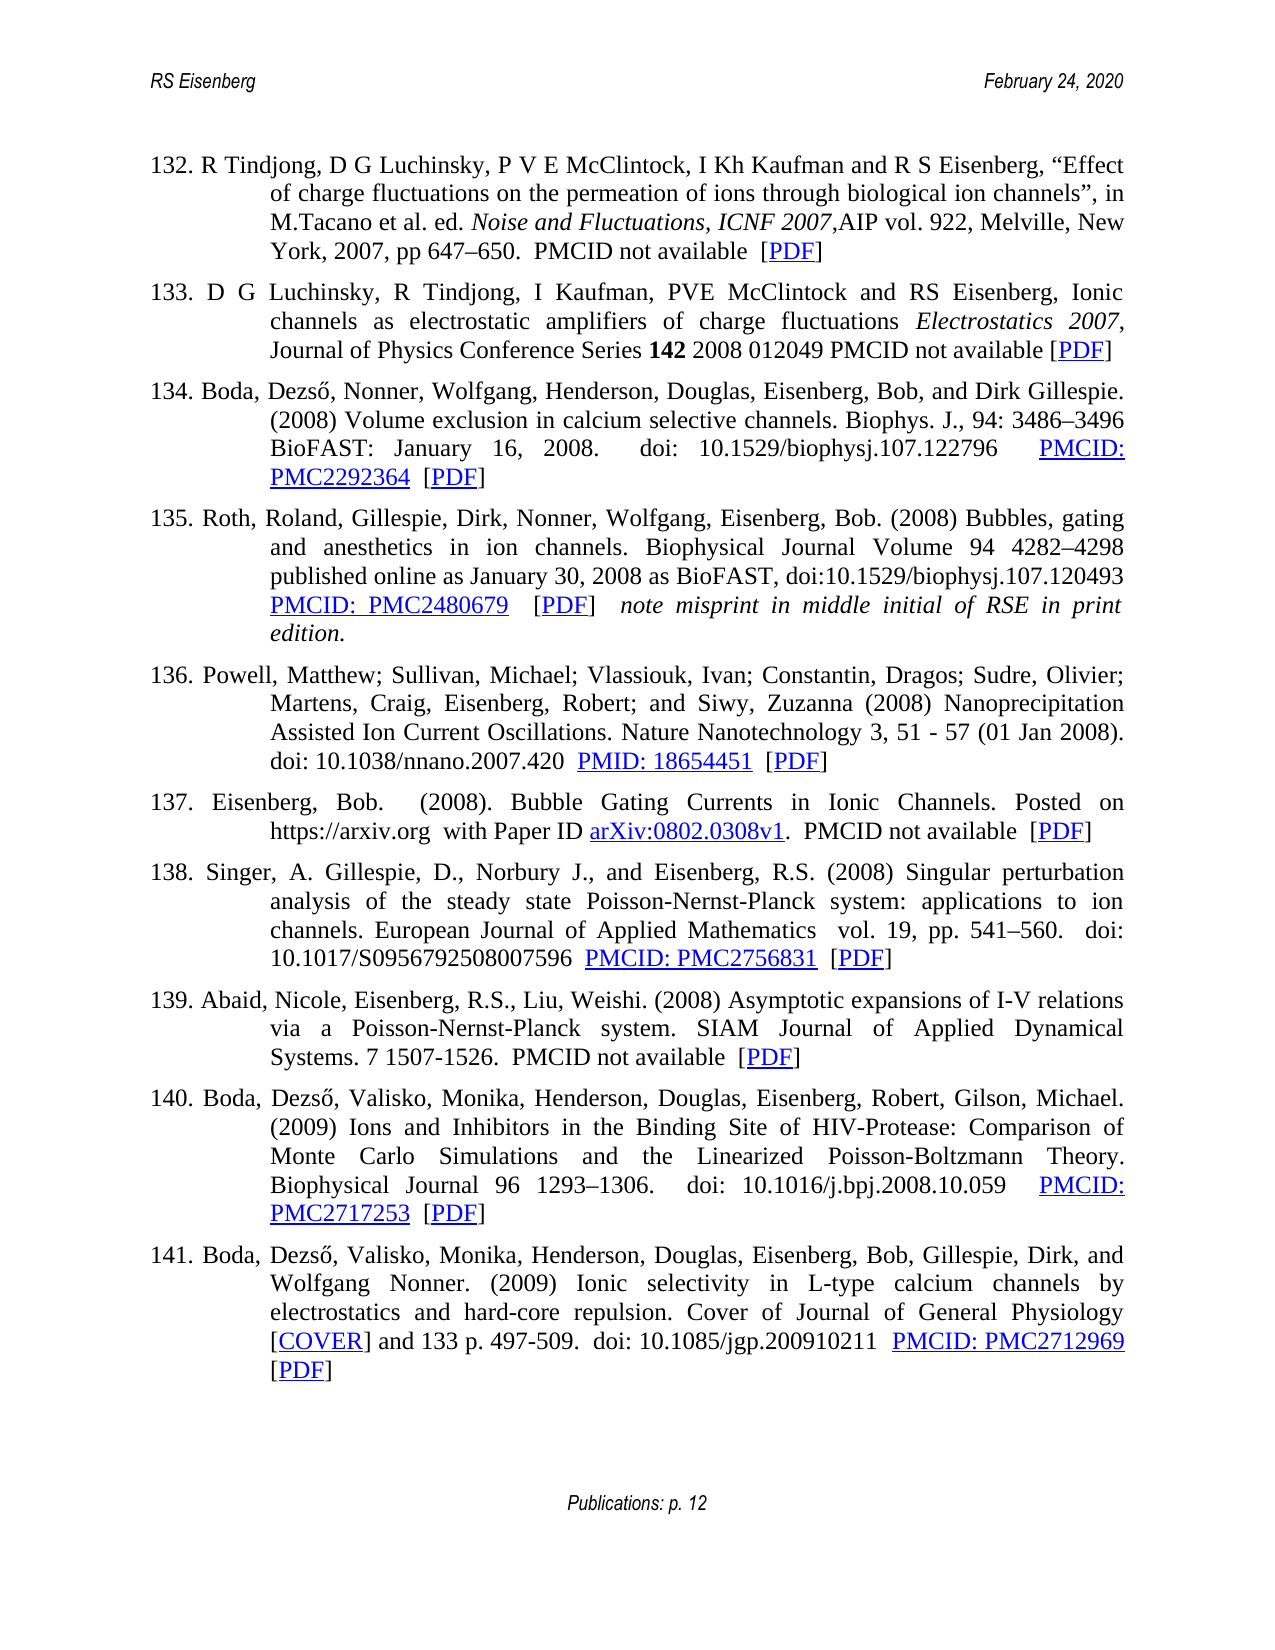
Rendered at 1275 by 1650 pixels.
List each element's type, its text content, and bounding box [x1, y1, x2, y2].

text 138. Singer, A. Gillespie, D., Norbury J., and Eisenberg, R.S. (2008) Singular perturbation analysis of the steady state Poisson-Nernst-Planck system: applications to ion channels. European Journal of Applied Mathematics vol. 19, pp. 541–560. doi: 10.1017/S0956792508007596 PMCID: PMC2756831 [PDF] [150, 857, 1125, 972]
text 133. D G Luchinsky, R Tindjong, I Kaufman, PVE McClintock and RS Eisenberg, Ionic channels as electrostatic amplifiers of charge fluctuations Electrostatics 2007, Journal of Physics Conference Series 142 2008 012049 PMCID not available [PDF] [150, 277, 1125, 363]
text 135. Roth, Roland, Gillespie, Dirk, Nonner, Wolfgang, Eisenberg, Bob. (2008) Bubbles, gating and anesthetics in ion channels. Biophysical Journal Volume 94 4282–4298 published online as January 30, 2008 as BioFAST, doi:10.1529/biophysj.107.120493 PMCID: PMC2480679 [PDF] note misprint in middle initial of RSE in print edition. [150, 503, 1125, 647]
text 137. Eisenberg, Bob. (2008). Bubble Gating Currents in Ionic Channels. Posted on https://arxiv.org with Paper ID arXiv:0802.0308v1. PMCID not available [PDF] [150, 787, 1125, 845]
text 132. R Tindjong, D G Luchinsky, P V E McClintock, I Kh Kaufman and R S Eisenberg, “Effect of charge fluctuations on the permeation of ions through biological ion channels”, in M.Tacano et al. ed. Noise and Fluctuations, ICNF 2007,AIP vol. 922, Melville, New York, 2007, pp 647–650. PMCID not available [PDF] [150, 150, 1125, 265]
text 134. Boda, Dezső, Nonner, Wolfgang, Henderson, Douglas, Eisenberg, Bob, and Dirk Gillespie. (2008) Volume exclusion in calcium selective channels. Biophys. J., 94: 3486–3496 BioFAST: January 16, 2008. doi: 10.1529/biophysj.107.122796 PMCID: PMC2292364 [PDF] [150, 376, 1125, 491]
text 139. Abaid, Nicole, Eisenberg, R.S., Liu, Weishi. (2008) Asymptotic expansions of I-V relations via a Poisson-Nernst-Planck system. SIAM Journal of Applied Dynamical Systems. 7 1507-1526. PMCID not available [PDF] [150, 985, 1125, 1071]
text 141. Boda, Dezső, Valisko, Monika, Henderson, Douglas, Eisenberg, Bob, Gillespie, Dirk, and Wolfgang Nonner. (2009) Ionic selectivity in L-type calcium channels by electrostatics and hard-core repulsion. Cover of Journal of General Physiology [COVER] and 133 p. 497-509. doi: 10.1085/jgp.200910211 PMCID: PMC2712969 [PDF] [150, 1240, 1125, 1383]
text 140. Boda, Dezső, Valisko, Monika, Henderson, Douglas, Eisenberg, Robert, Gilson, Michael. (2009) Ions and Inhibitors in the Binding Site of HIV-Protease: Comparison of Monte Carlo Simulations and the Linearized Poisson-Boltzmann Theory. Biophysical Journal 96 1293–1306. doi: 10.1016/j.bpj.2008.10.059 PMCID: PMC2717253 [PDF] [150, 1083, 1125, 1227]
text 136. Powell, Matthew; Sullivan, Michael; Vlassiouk, Ivan; Constantin, Dragos; Sudre, Olivier; Martens, Craig, Eisenberg, Robert; and Siwy, Zuzanna (2008) Nanoprecipitation Assisted Ion Current Oscillations. Nature Nanotechnology 3, 51 - 57 (01 Jan 2008). doi: 10.1038/nnano.2007.420 PMID: 18654451 [PDF] [150, 660, 1125, 775]
